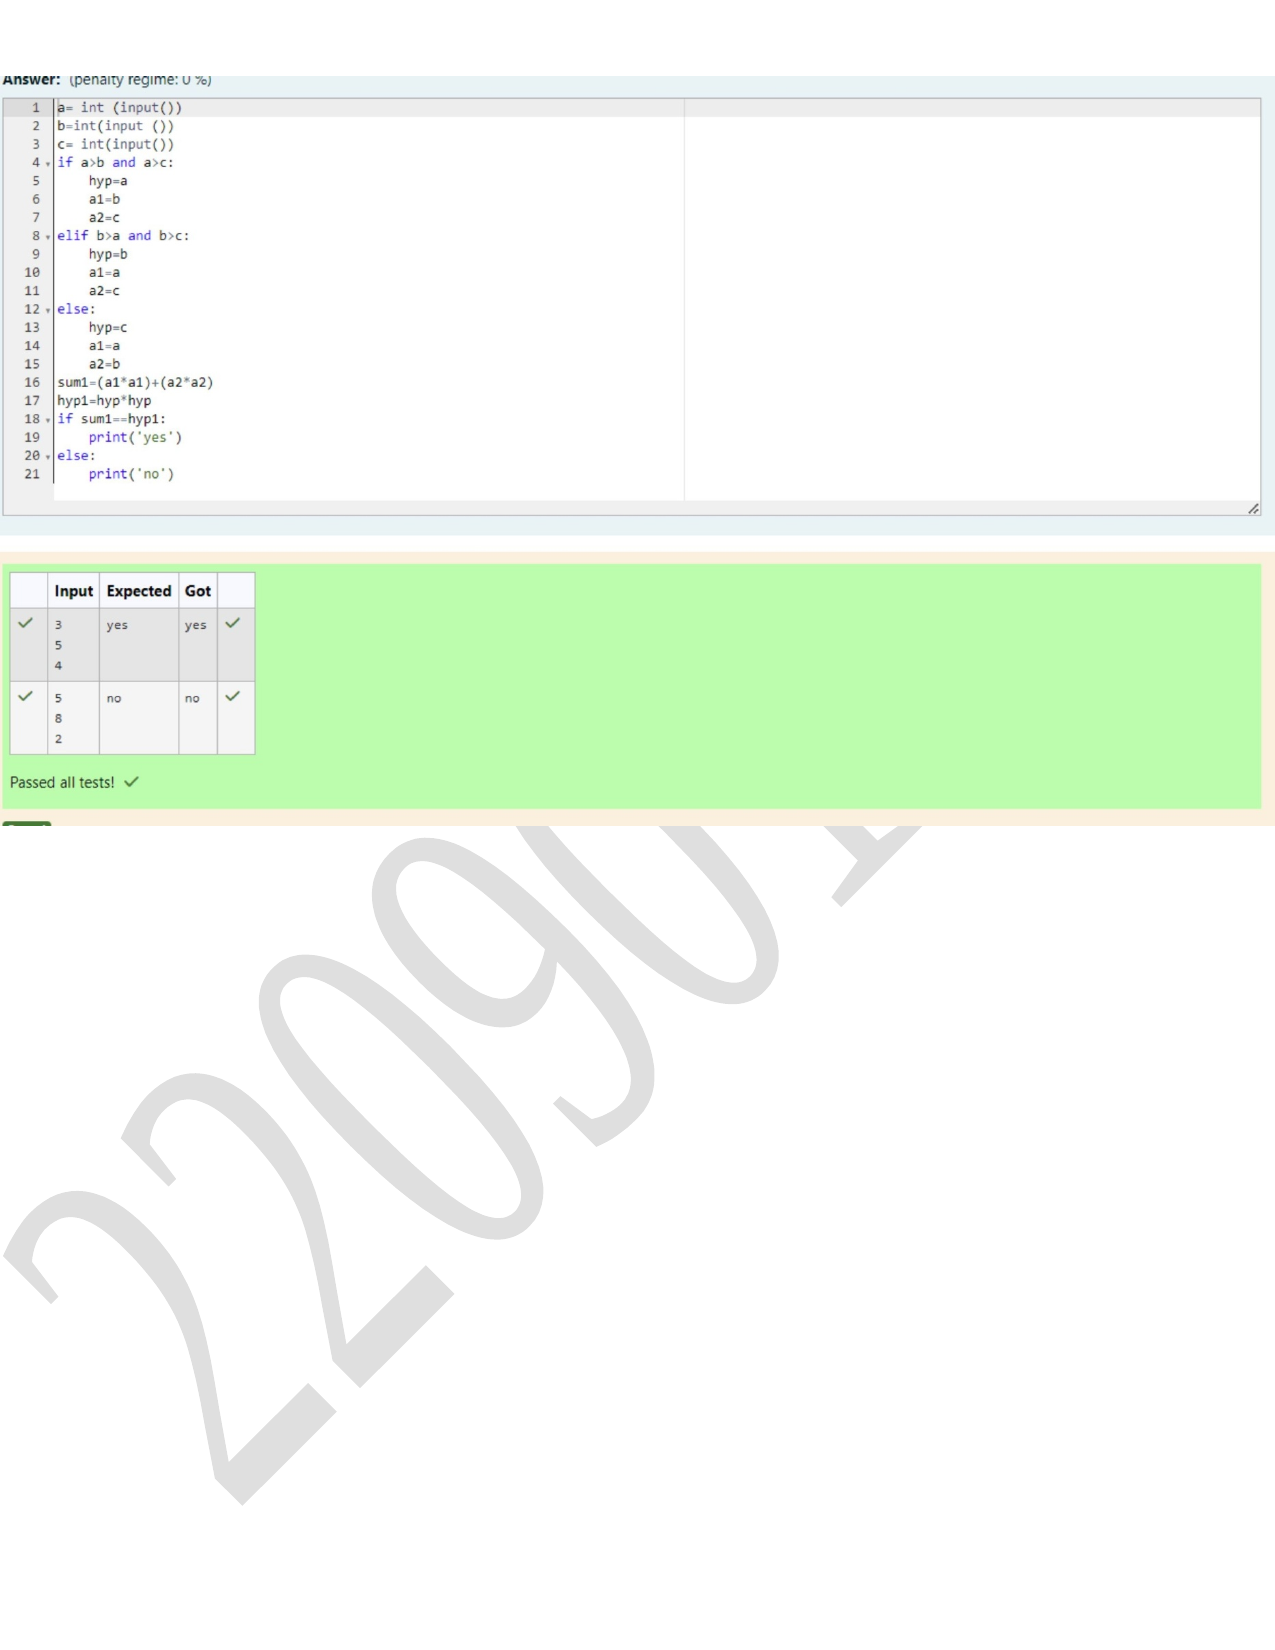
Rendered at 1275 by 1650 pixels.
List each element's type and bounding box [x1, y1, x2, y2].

picture [0, 76, 1275, 826]
